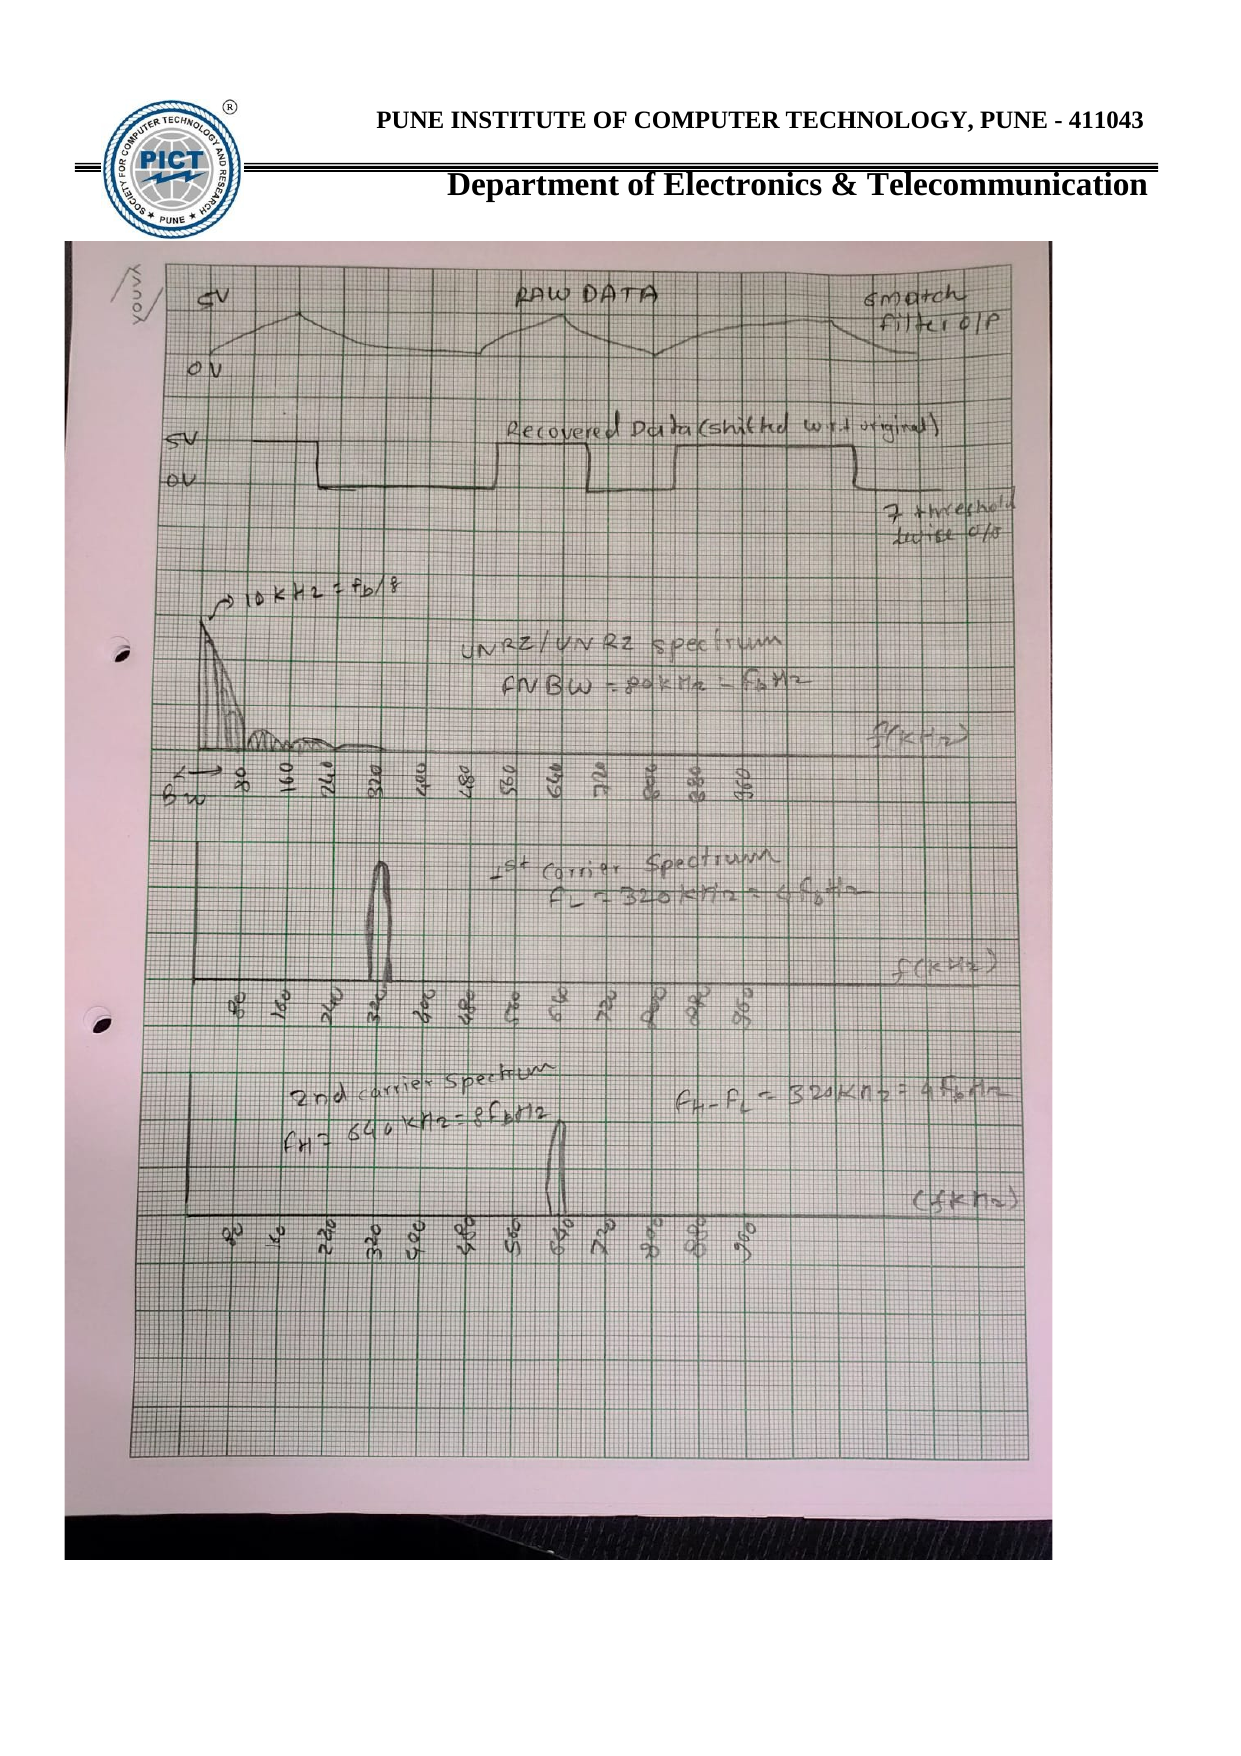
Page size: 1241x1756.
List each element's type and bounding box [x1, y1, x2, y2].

picture [64, 99, 1053, 1560]
